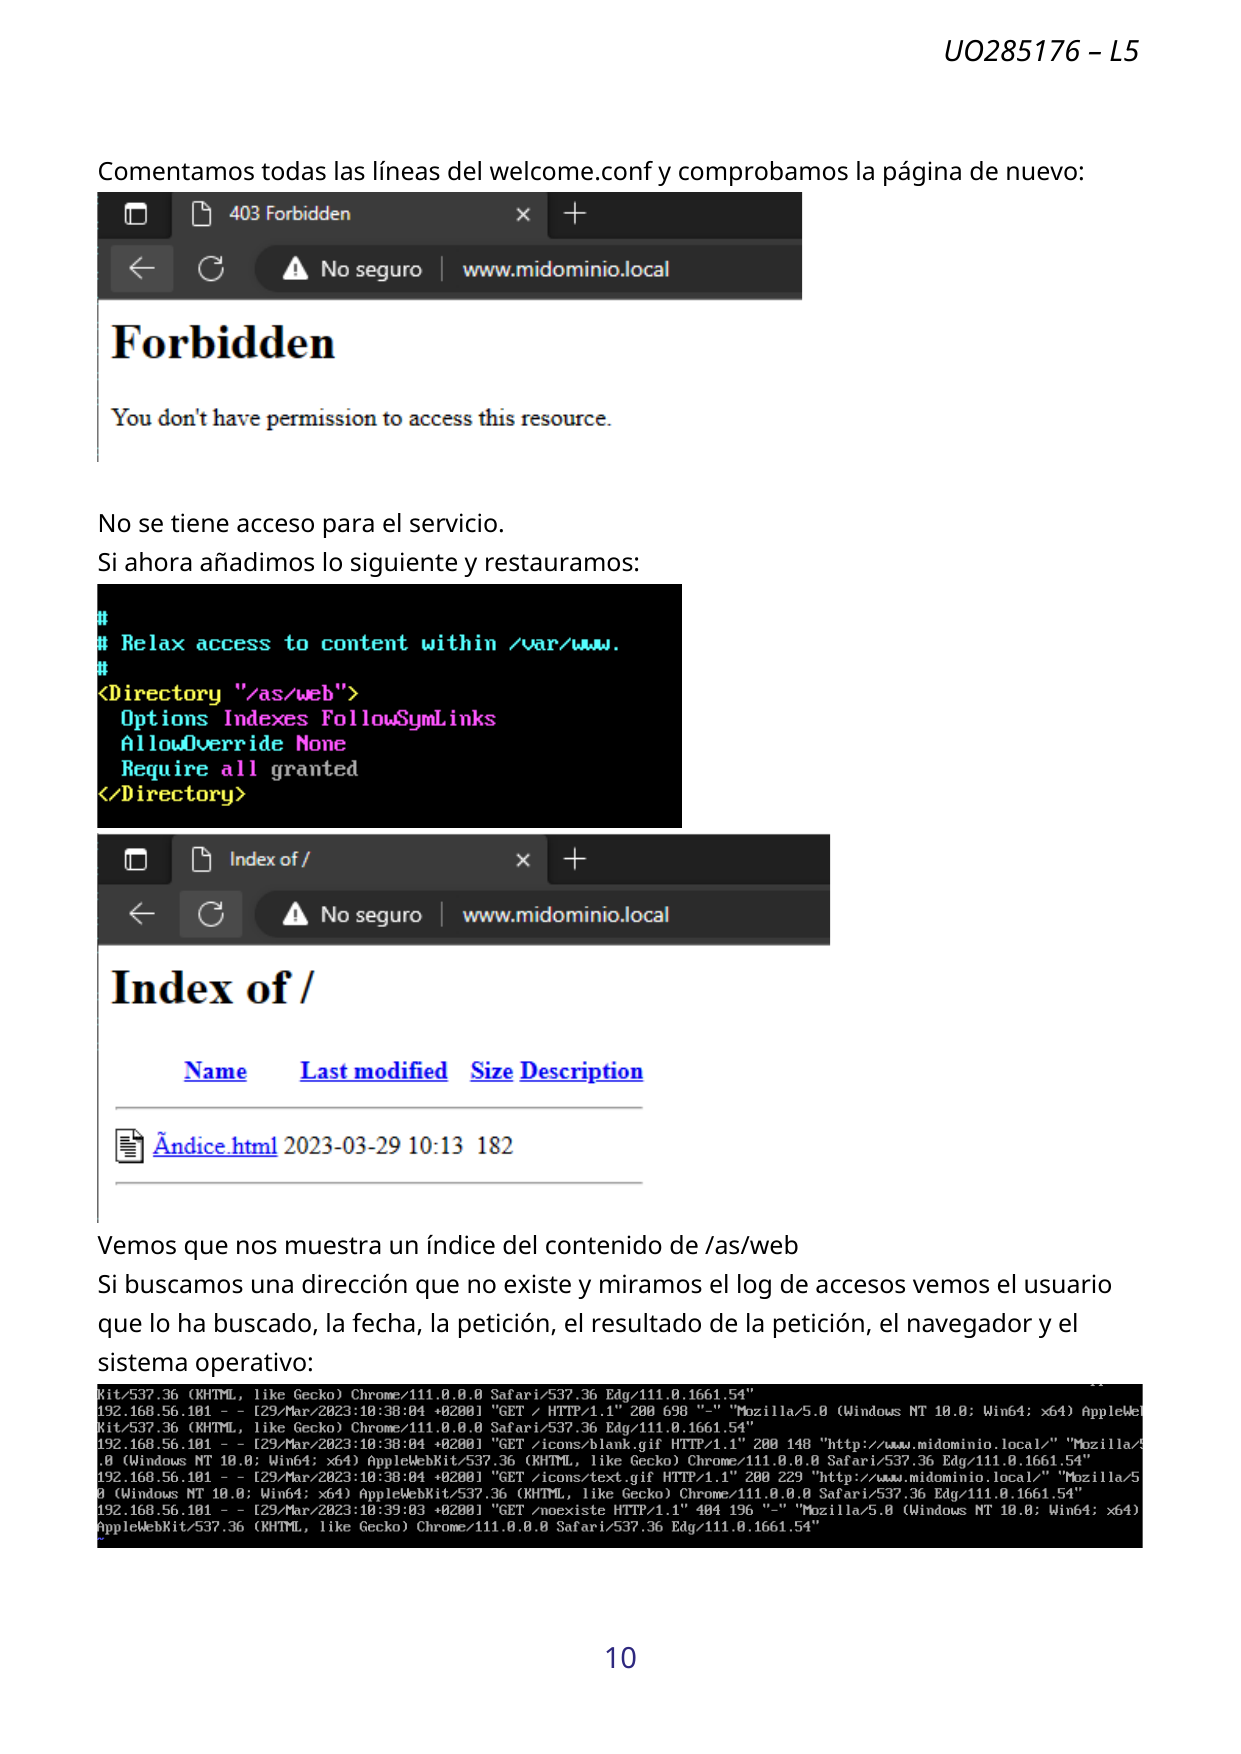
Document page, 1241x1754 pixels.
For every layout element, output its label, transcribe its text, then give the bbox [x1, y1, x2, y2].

picture [97, 833, 831, 1223]
text Vemos que nos muestra un índice del contenido de /as/web [97, 1227, 1143, 1262]
text Comentamos todas las líneas del welcome.conf y comprobamos la página de nuevo: [97, 153, 1143, 187]
picture [97, 584, 682, 828]
text Si ahora añadimos lo siguiente y restauramos: [97, 545, 1143, 579]
picture [97, 192, 803, 462]
picture [97, 1384, 1143, 1548]
text No se tiene acceso para el servicio. [97, 506, 1143, 540]
text Si buscamos una dirección que no existe y miramos el log de accesos vemos el usuario que lo ha buscado, la fecha, la petición, el resultado de la petición, el navegador y el sistema operativo: [97, 1267, 1143, 1379]
